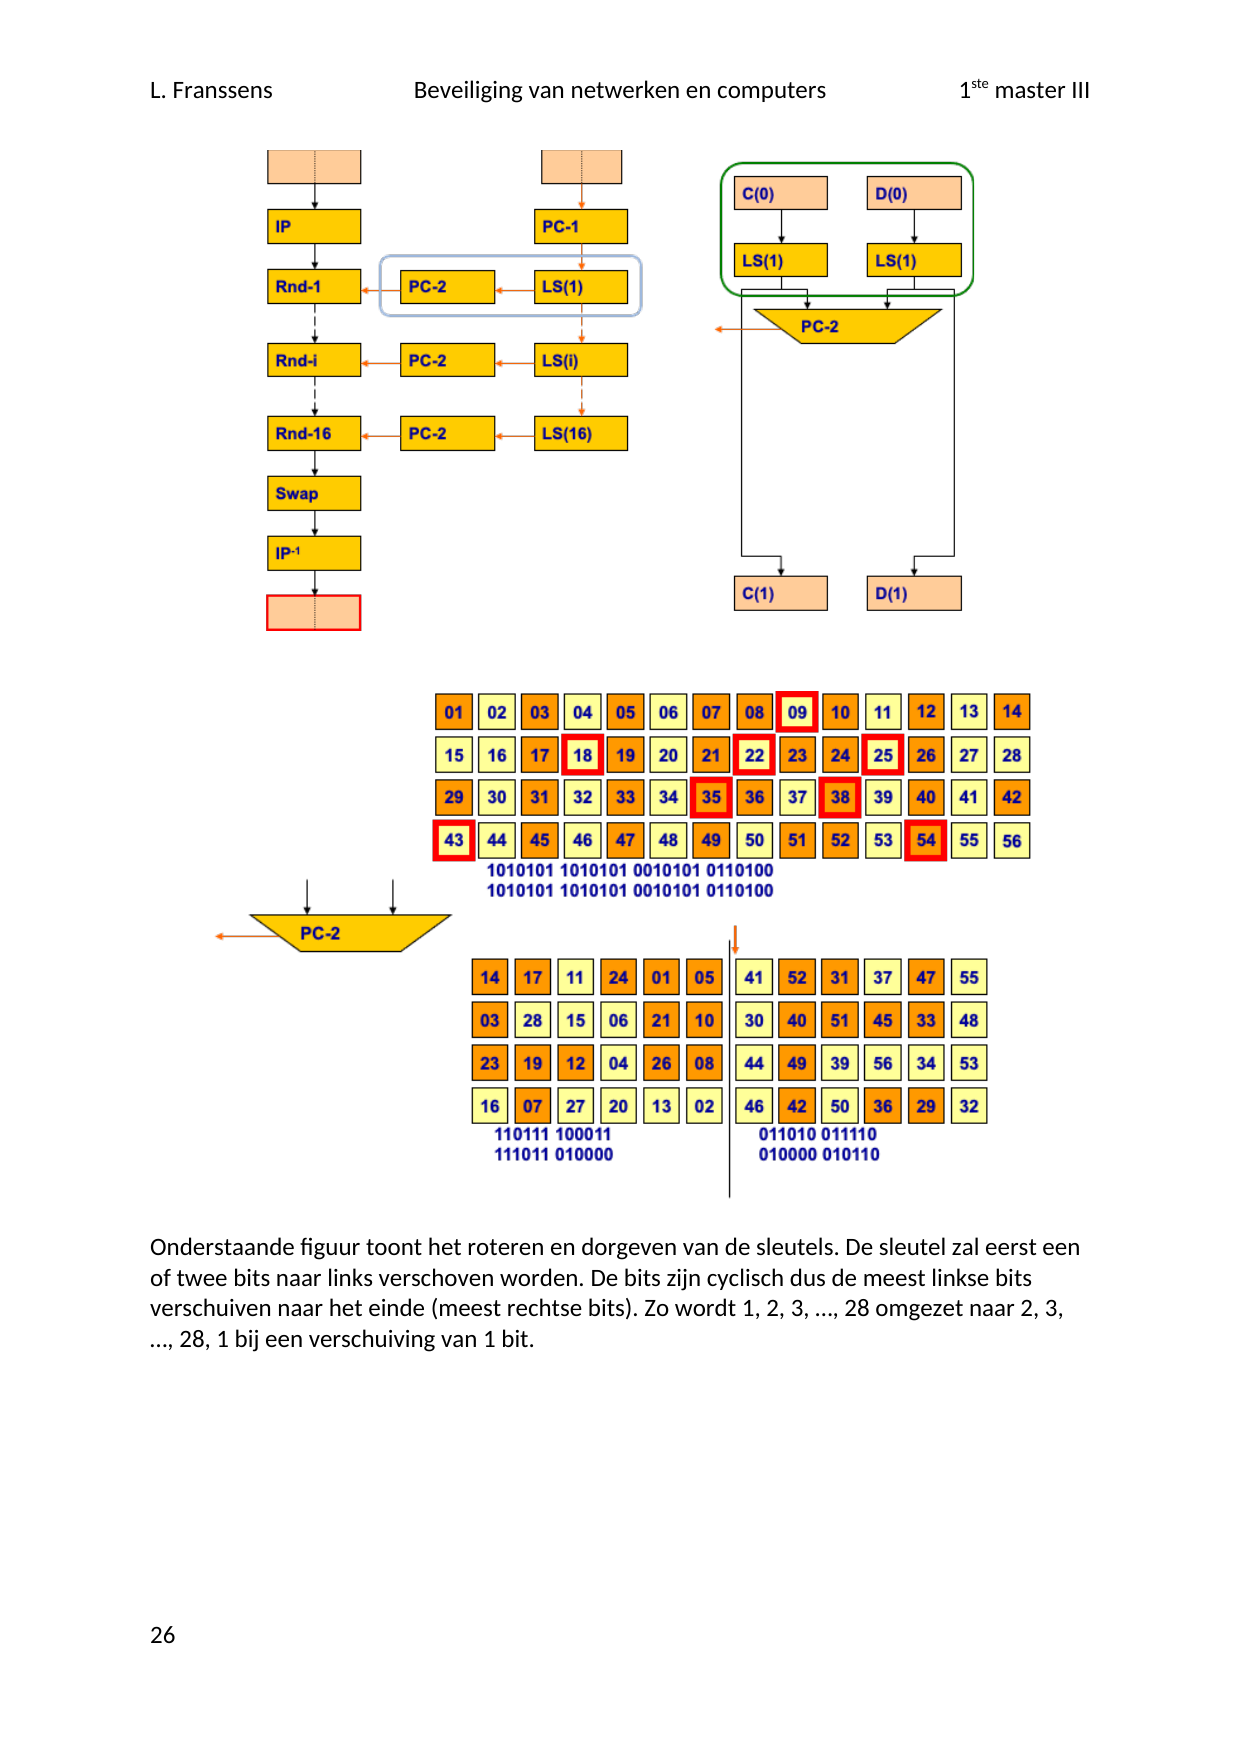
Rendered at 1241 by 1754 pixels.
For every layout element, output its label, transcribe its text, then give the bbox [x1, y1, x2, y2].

text Onderstaande figuur toont het roteren en dorgeven van de sleutels. De sleutel zal eerst een of twee bits naar links verschoven worden. De bits zijn cyclisch dus de meest linkse bits verschuiven naar het einde (meest rechtse bits). Zo wordt 1, 2, 3, …, 28 omgezet naar 2, 3, …, 28, 1 bij een verschuiving van 1 bit. [150, 1231, 1090, 1353]
picture [207, 691, 1033, 1201]
picture [266, 150, 975, 631]
